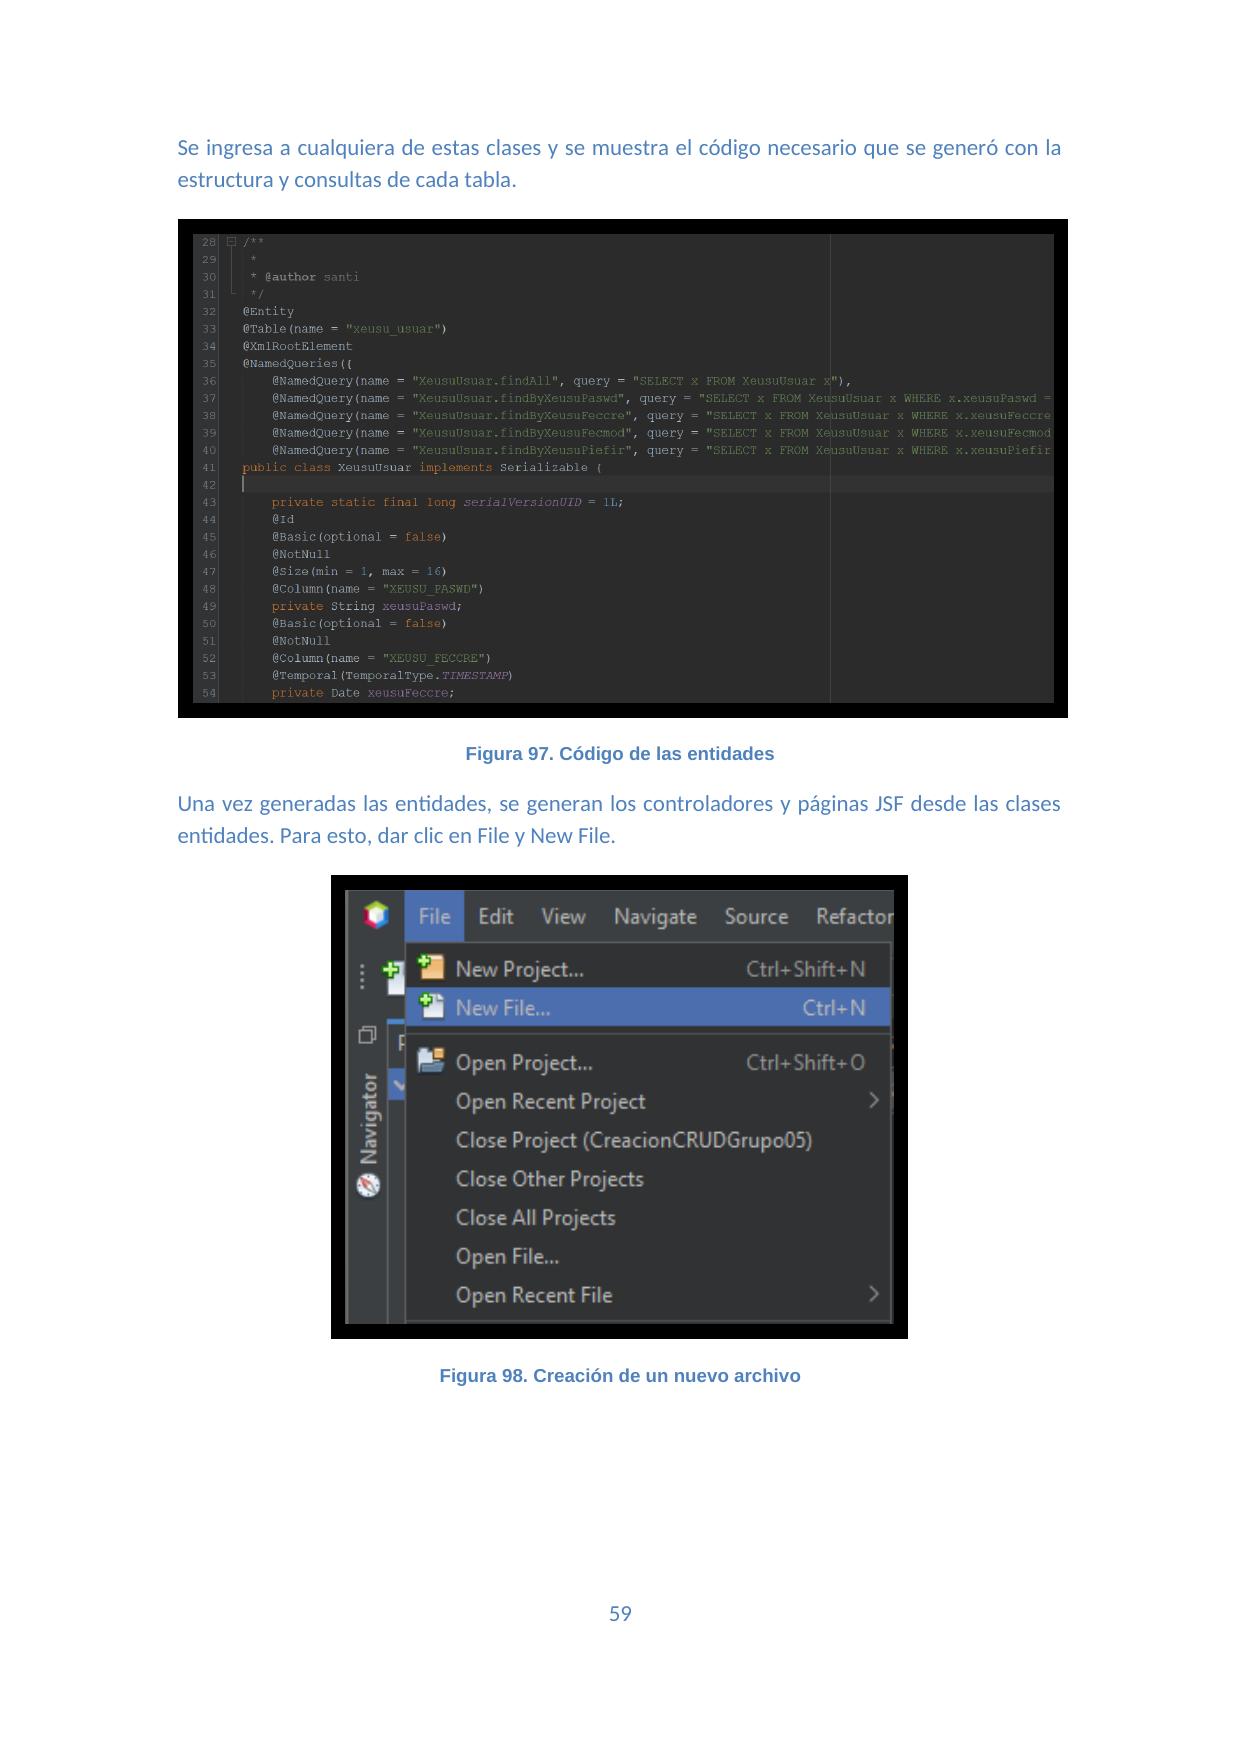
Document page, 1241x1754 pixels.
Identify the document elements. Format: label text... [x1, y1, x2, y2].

picture [193, 234, 1054, 703]
text Una vez generadas las entidades, se generan los controladores y páginas JSF desde las clases entidades. Para esto, dar clic en File y New File. [177, 789, 1063, 849]
picture [345, 890, 894, 1324]
text Se ingresa a cualquiera de estas clases y se muestra el código necesario que se generó con la estructura y consultas de cada tabla. [177, 133, 1063, 193]
